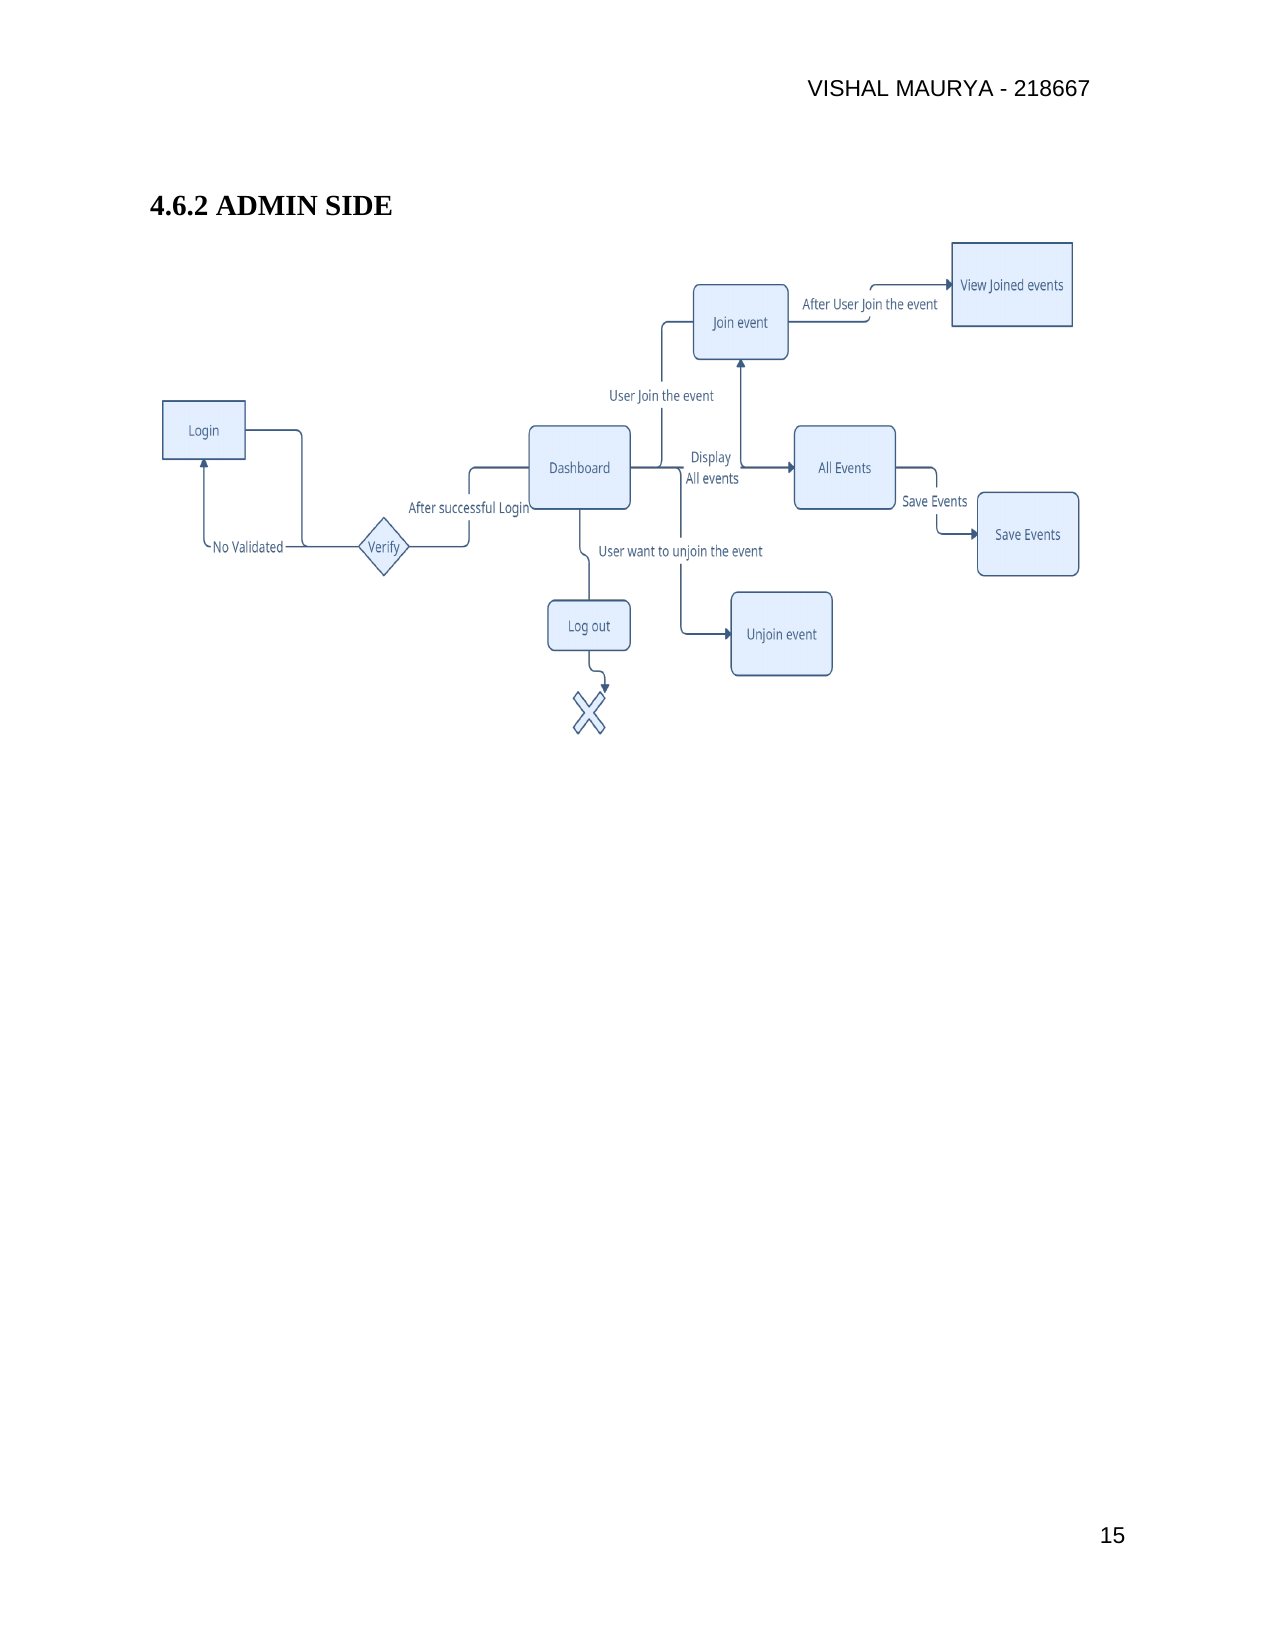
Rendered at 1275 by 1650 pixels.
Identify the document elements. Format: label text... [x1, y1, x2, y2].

picture [150, 227, 1091, 750]
text 4.6.2 ADMIN SIDE [150, 188, 1125, 222]
